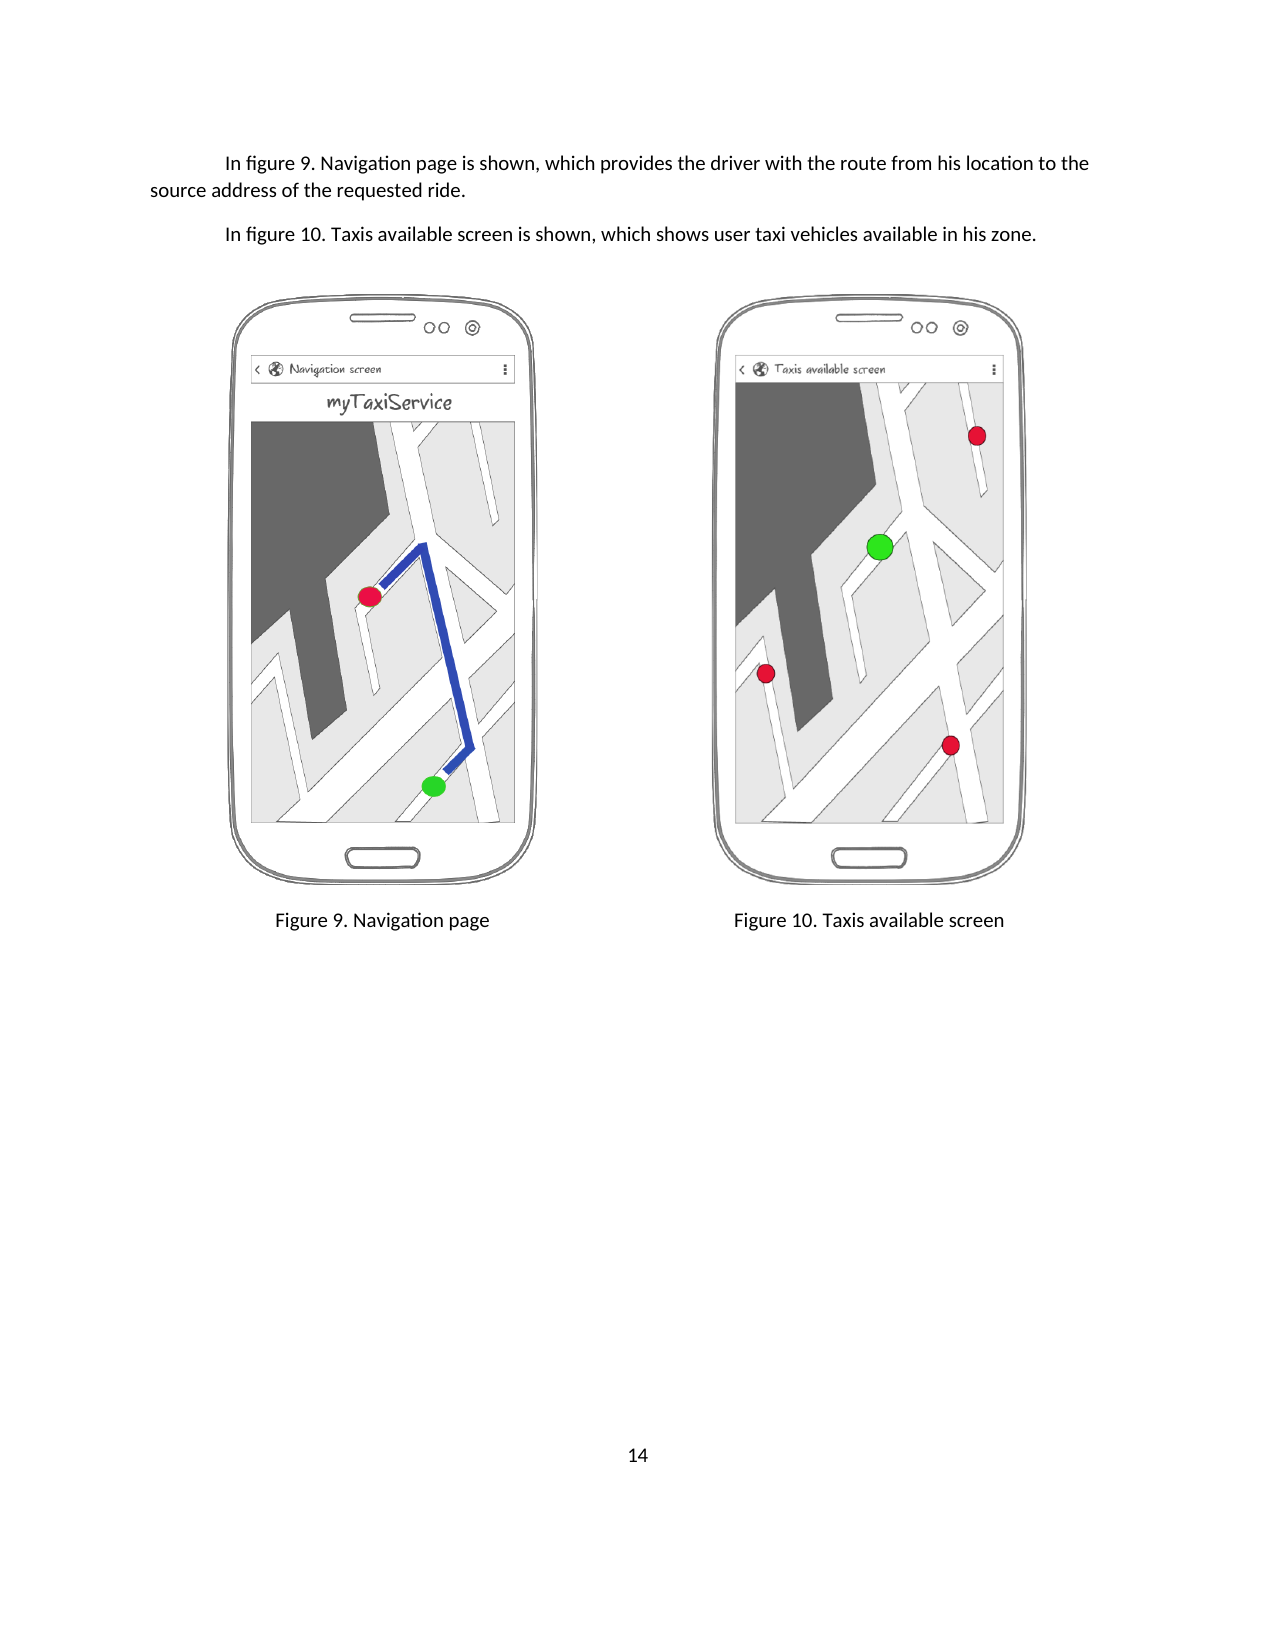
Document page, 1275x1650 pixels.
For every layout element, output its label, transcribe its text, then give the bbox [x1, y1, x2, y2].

table_header [139, 269, 626, 907]
table_cell Figure 9. Navigation page [139, 908, 626, 955]
text In figure 9. Navigation page is shown, which provides the driver with the route from his location to the source address of the requested ride. [150, 150, 1125, 203]
table_header [626, 269, 1113, 907]
table_cell Figure 10. Taxis available screen [626, 908, 1113, 955]
text In figure 10. Taxis available screen is shown, which shows user taxi vehicles available in his zone. [150, 221, 1125, 247]
picture [711, 294, 1027, 885]
picture [227, 294, 538, 885]
